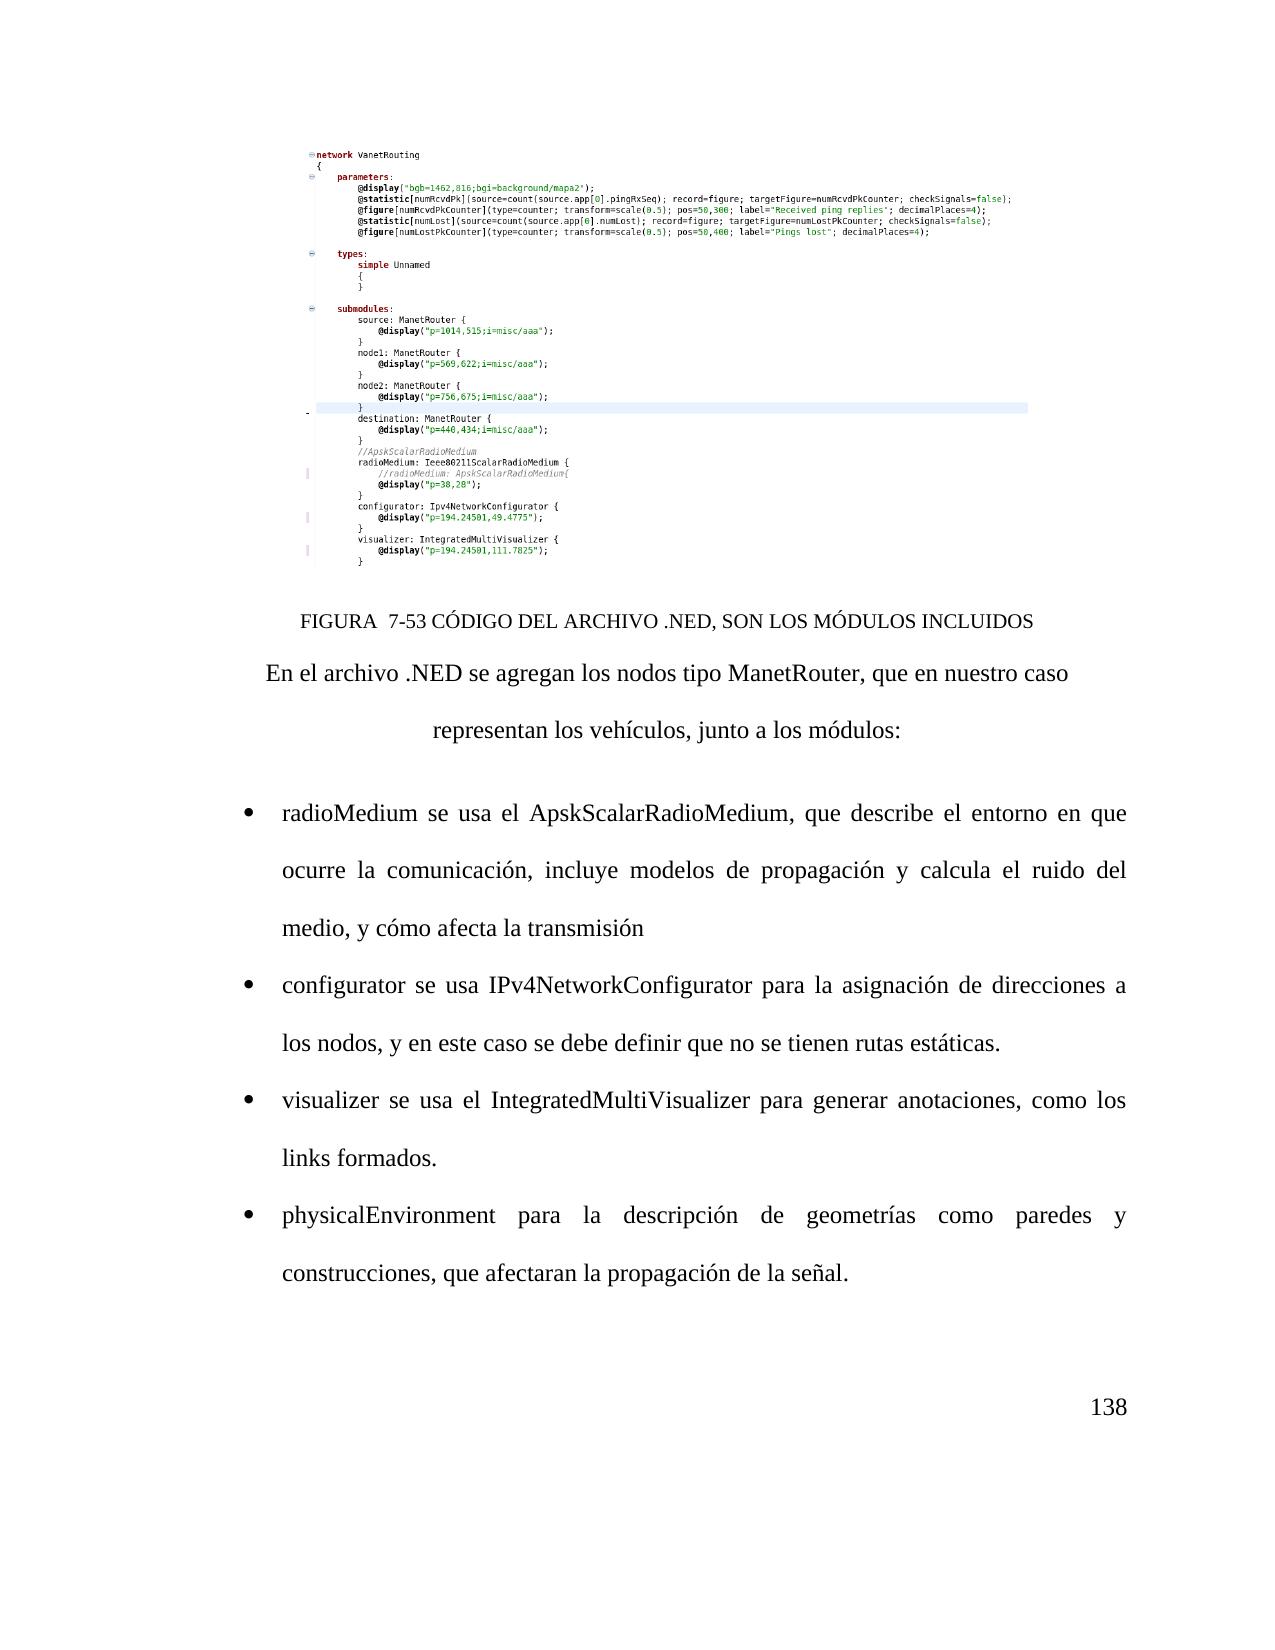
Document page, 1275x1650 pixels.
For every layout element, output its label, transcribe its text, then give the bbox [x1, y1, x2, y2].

list physicalEnvironment para la descripción de geometrías como paredes y construcciones, que afectaran la propagación de la señal. [244, 1200, 1127, 1287]
picture [306, 147, 1028, 568]
list visualizer se usa el IntegratedMultiVisualizer para generar anotaciones, como los links formados. [244, 1085, 1127, 1172]
list radioMedium se usa el ApskScalarRadioMedium, que describe el entorno en que ocurre la comunicación, incluye modelos de propagación y calcula el ruido del medio, y cómo afecta la transmisión [244, 798, 1127, 942]
list configurator se usa IPv4NetworkConfigurator para la asignación de direcciones a los nodos, y en este caso se debe definir que no se tienen rutas estáticas. [244, 970, 1127, 1057]
text En el archivo .NED se agregan los nodos tipo ManetRouter, que en nuestro caso representan los vehículos, junto a los módulos: [207, 658, 1127, 744]
